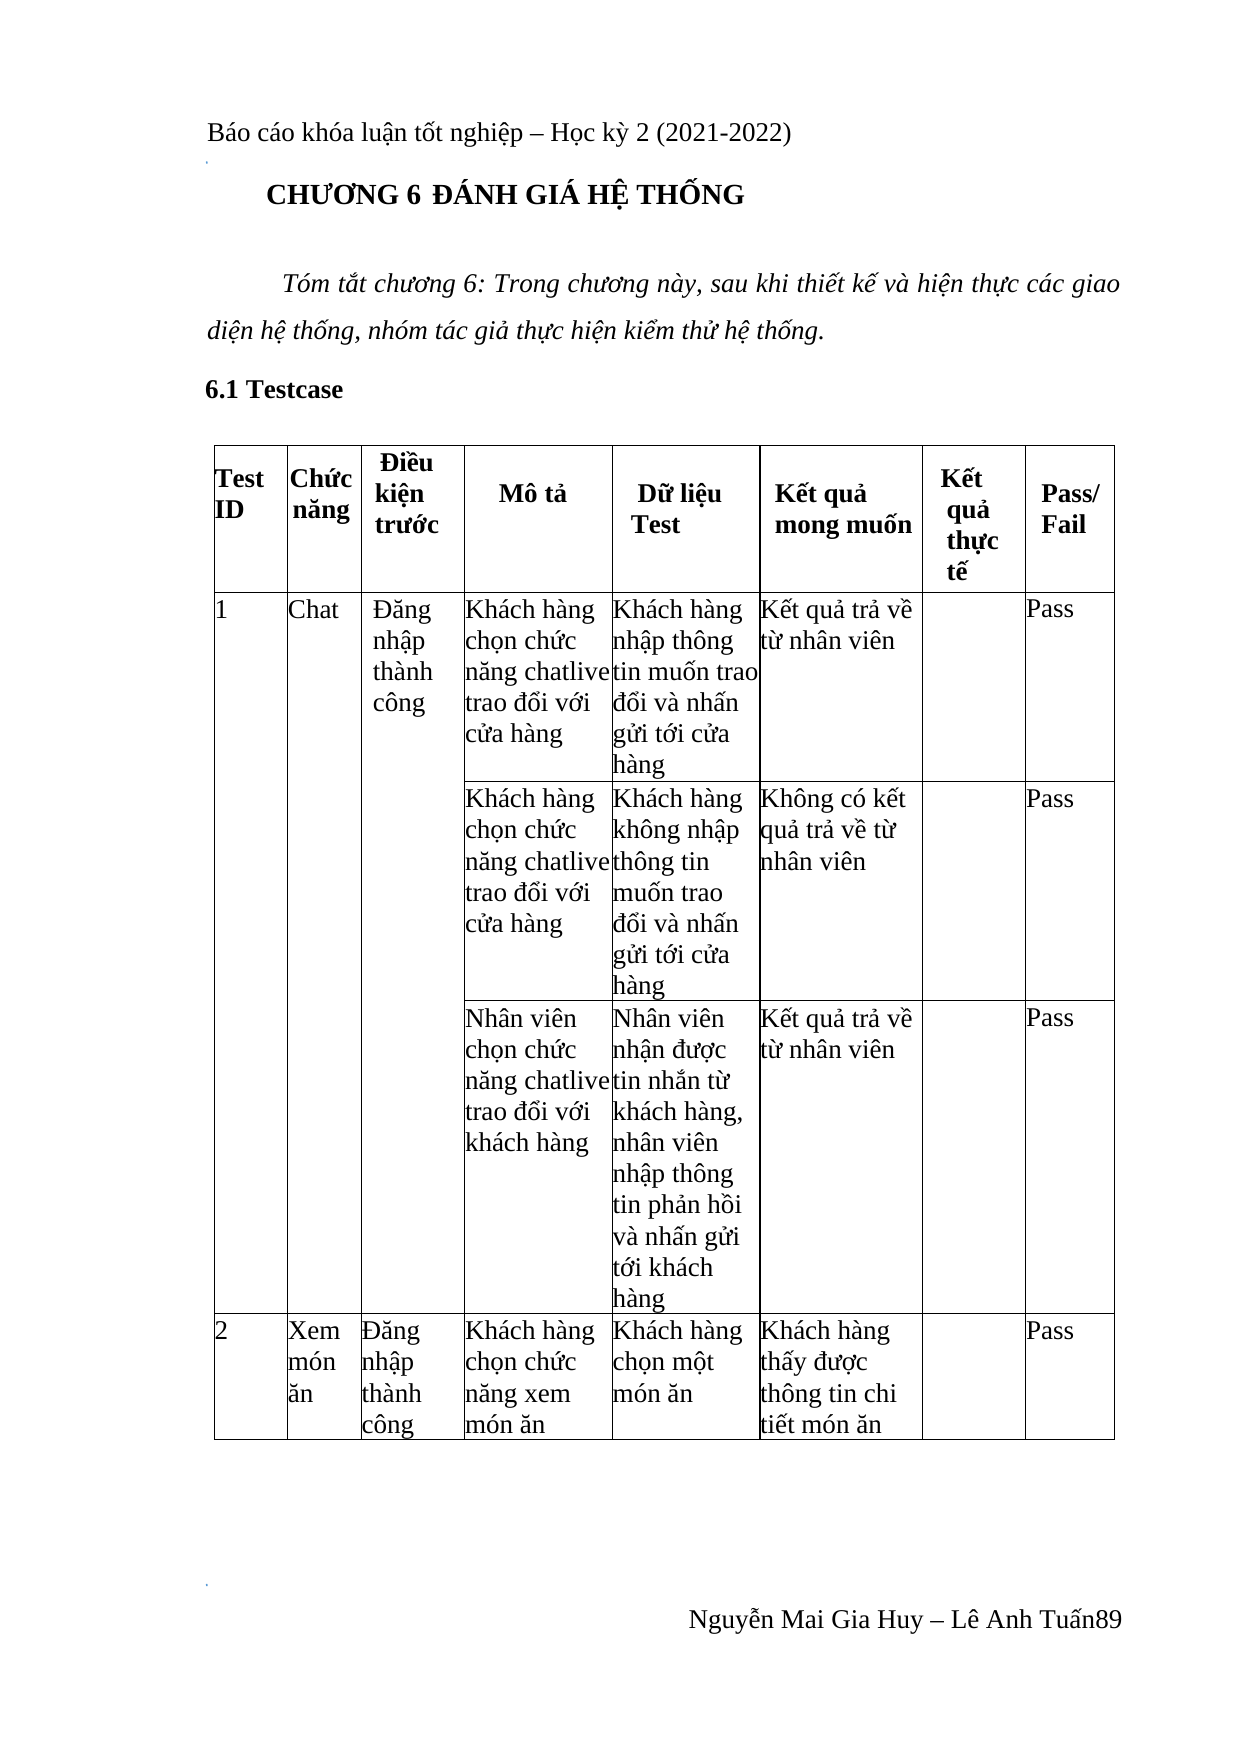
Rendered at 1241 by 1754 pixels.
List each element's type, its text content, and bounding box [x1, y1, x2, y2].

table_header Chức năng [288, 446, 361, 592]
table_cell Khách hàng nhập thông tin muốn trao đổi và nhấn gửi tới cửa hàng [613, 593, 759, 781]
table_cell Xem món ăn [288, 1314, 361, 1439]
table_header Pass/Fail [1026, 446, 1114, 592]
table_header Kết quả thực tế [923, 446, 1025, 592]
table_header Kết quả mong muốn [761, 446, 922, 592]
table_cell [923, 782, 1025, 1000]
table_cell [362, 1314, 464, 1439]
table_header Mô tả [465, 446, 612, 592]
table_cell Không có kết quả trả về từ nhân viên [761, 782, 922, 1000]
table_cell Khách hàng chọn chức năng chatlive trao đổi với cửa hàng [465, 593, 612, 781]
table_cell Pass [1026, 593, 1114, 781]
table_cell Nhân viên nhận được tin nhắn từ khách hàng, nhân viên nhập thông tin phản hồi và nhấn gửi tới khách hàng [613, 1001, 759, 1313]
table_cell Pass [1026, 782, 1114, 1000]
table_header Dữ liệu Test [613, 446, 759, 592]
table_cell Chat [288, 593, 361, 1313]
table_cell Khách hàng chọn chức năng chatlive trao đổi với cửa hàng [465, 782, 612, 1000]
table_cell [923, 1001, 1025, 1313]
table_cell Đăng nhập thành công [362, 593, 464, 1313]
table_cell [613, 1314, 759, 1439]
subtitle CHƯƠNG 6 ĐÁNH GIÁ HỆ THỐNG [266, 177, 1122, 211]
table_cell 2 [215, 1314, 287, 1439]
table_header Test ID [215, 446, 287, 592]
table_cell [923, 593, 1025, 781]
subtitle 6.1 Testcase [205, 373, 1122, 404]
table_cell Pass [1026, 1001, 1114, 1313]
text Tóm tắt chương 6: Trong chương này, sau khi thiết kế và hiện thực các giao diện hệ thống, nhóm tác giả thực hiện kiểm thử hệ thống. [207, 267, 1122, 345]
table_header Điều kiện trước [362, 446, 464, 592]
table_cell [923, 1314, 1025, 1439]
table_cell 1 [215, 593, 287, 1313]
table_cell Kết quả trả về từ nhân viên [761, 593, 922, 781]
table_cell Khách hàng không nhập thông tin muốn trao đổi và nhấn gửi tới cửa hàng [613, 782, 759, 1000]
table_cell Kết quả trả về từ nhân viên [761, 1001, 922, 1313]
table_cell Khách hàng thấy được thông tin chi tiết món ăn [761, 1314, 922, 1439]
table_cell Nhân viên chọn chức năng chatlive trao đổi với khách hàng [465, 1001, 612, 1313]
table_cell Pass [1026, 1314, 1114, 1439]
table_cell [465, 1314, 612, 1439]
